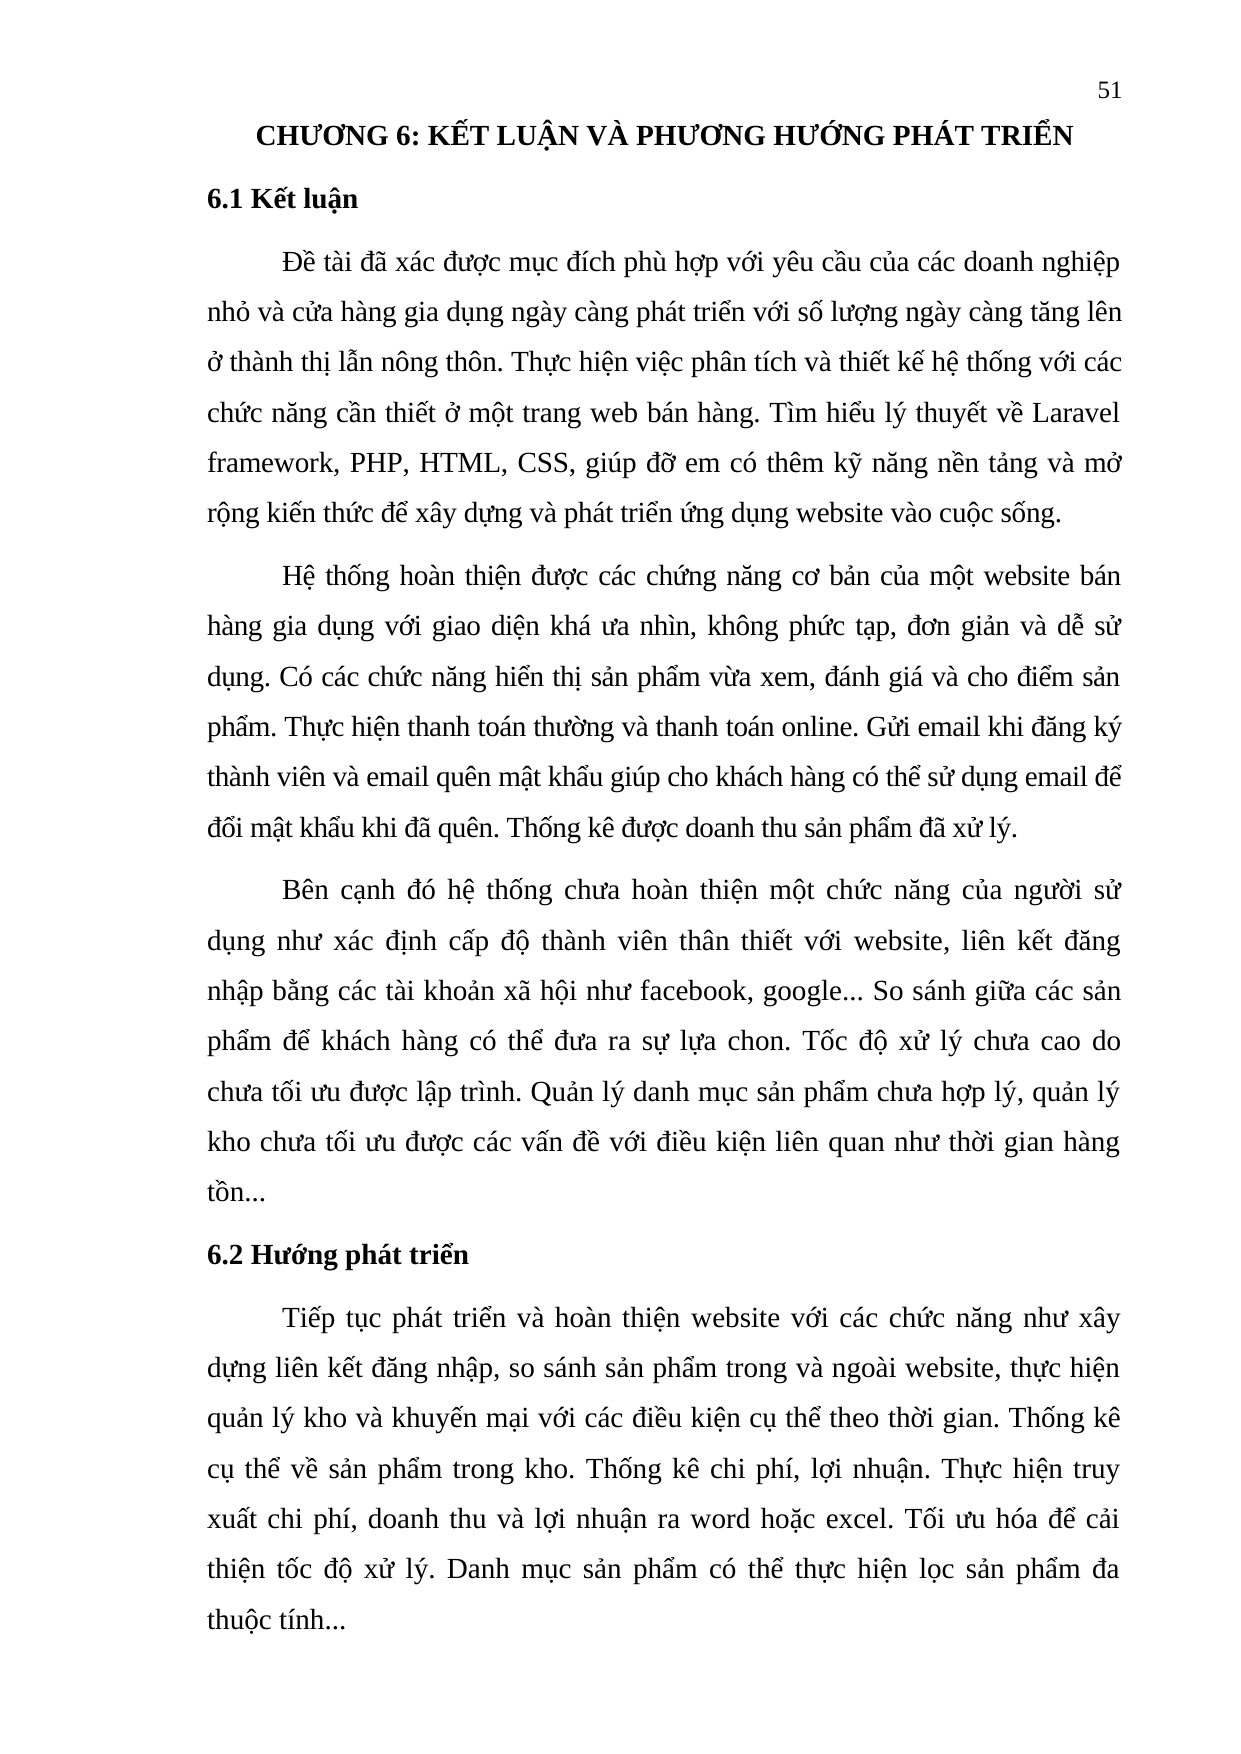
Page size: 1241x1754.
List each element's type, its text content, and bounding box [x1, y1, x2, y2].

text Hệ thống hoàn thiện được các chứng năng cơ bản của một website bán hàng gia dụng với giao diện khá ưa nhìn, không phức tạp, đơn giản và dễ sử dụng. Có các chức năng hiển thị sản phẩm vừa xem, đánh giá và cho điểm sản phẩm. Thực hiện thanh toán thường và thanh toán online. Gửi email khi đăng ký thành viên và email quên mật khẩu giúp cho khách hàng có thể sử dụng email để đổi mật khẩu khi đã quên. Thống kê được doanh thu sản phẩm đã xử lý. [207, 558, 1122, 843]
text Tiếp tục phát triển và hoàn thiện website với các chức năng như xây dựng liên kết đăng nhập, so sánh sản phẩm trong và ngoài website, thực hiện quản lý kho và khuyến mại với các điều kiện cụ thể theo thời gian. Thống kê cụ thể về sản phẩm trong kho. Thống kê chi phí, lợi nhuận. Thực hiện truy xuất chi phí, doanh thu và lợi nhuận ra word hoặc excel. Tối ưu hóa để cải thiện tốc độ xử lý. Danh mục sản phẩm có thể thực hiện lọc sản phẩm đa thuộc tính... [207, 1300, 1122, 1635]
text 6.2 Hướng phát triển [207, 1237, 1122, 1271]
text Bên cạnh đó hệ thống chưa hoàn thiện một chức năng của người sử dụng như xác định cấp độ thành viên thân thiết với website, liên kết đăng nhập bằng các tài khoản xã hội như facebook, google... So sánh giữa các sản phẩm để khách hàng có thể đưa ra sự lựa chon. Tốc độ xử lý chưa cao do chưa tối ưu được lập trình. Quản lý danh mục sản phẩm chưa hợp lý, quản lý kho chưa tối ưu được các vấn đề với điều kiện liên quan như thời gian hàng tồn... [207, 872, 1122, 1208]
text 6.1 Kết luận [207, 181, 1122, 214]
text Đề tài đã xác được mục đích phù hợp với yêu cầu của các doanh nghiệp nhỏ và cửa hàng gia dụng ngày càng phát triển với số lượng ngày càng tăng lên ở thành thị lẫn nông thôn. Thực hiện việc phân tích và thiết kế hệ thống với các chức năng cần thiết ở một trang web bán hàng. Tìm hiểu lý thuyết về Laravel framework, PHP, HTML, CSS, giúp đỡ em có thêm kỹ năng nền tảng và mở rộng kiến thức để xây dựng và phát triển ứng dụng website vào cuộc sống. [207, 244, 1122, 529]
text CHƯƠNG 6: KẾT LUẬN VÀ PHƯƠNG HƯỚNG PHÁT TRIỂN [207, 118, 1122, 152]
